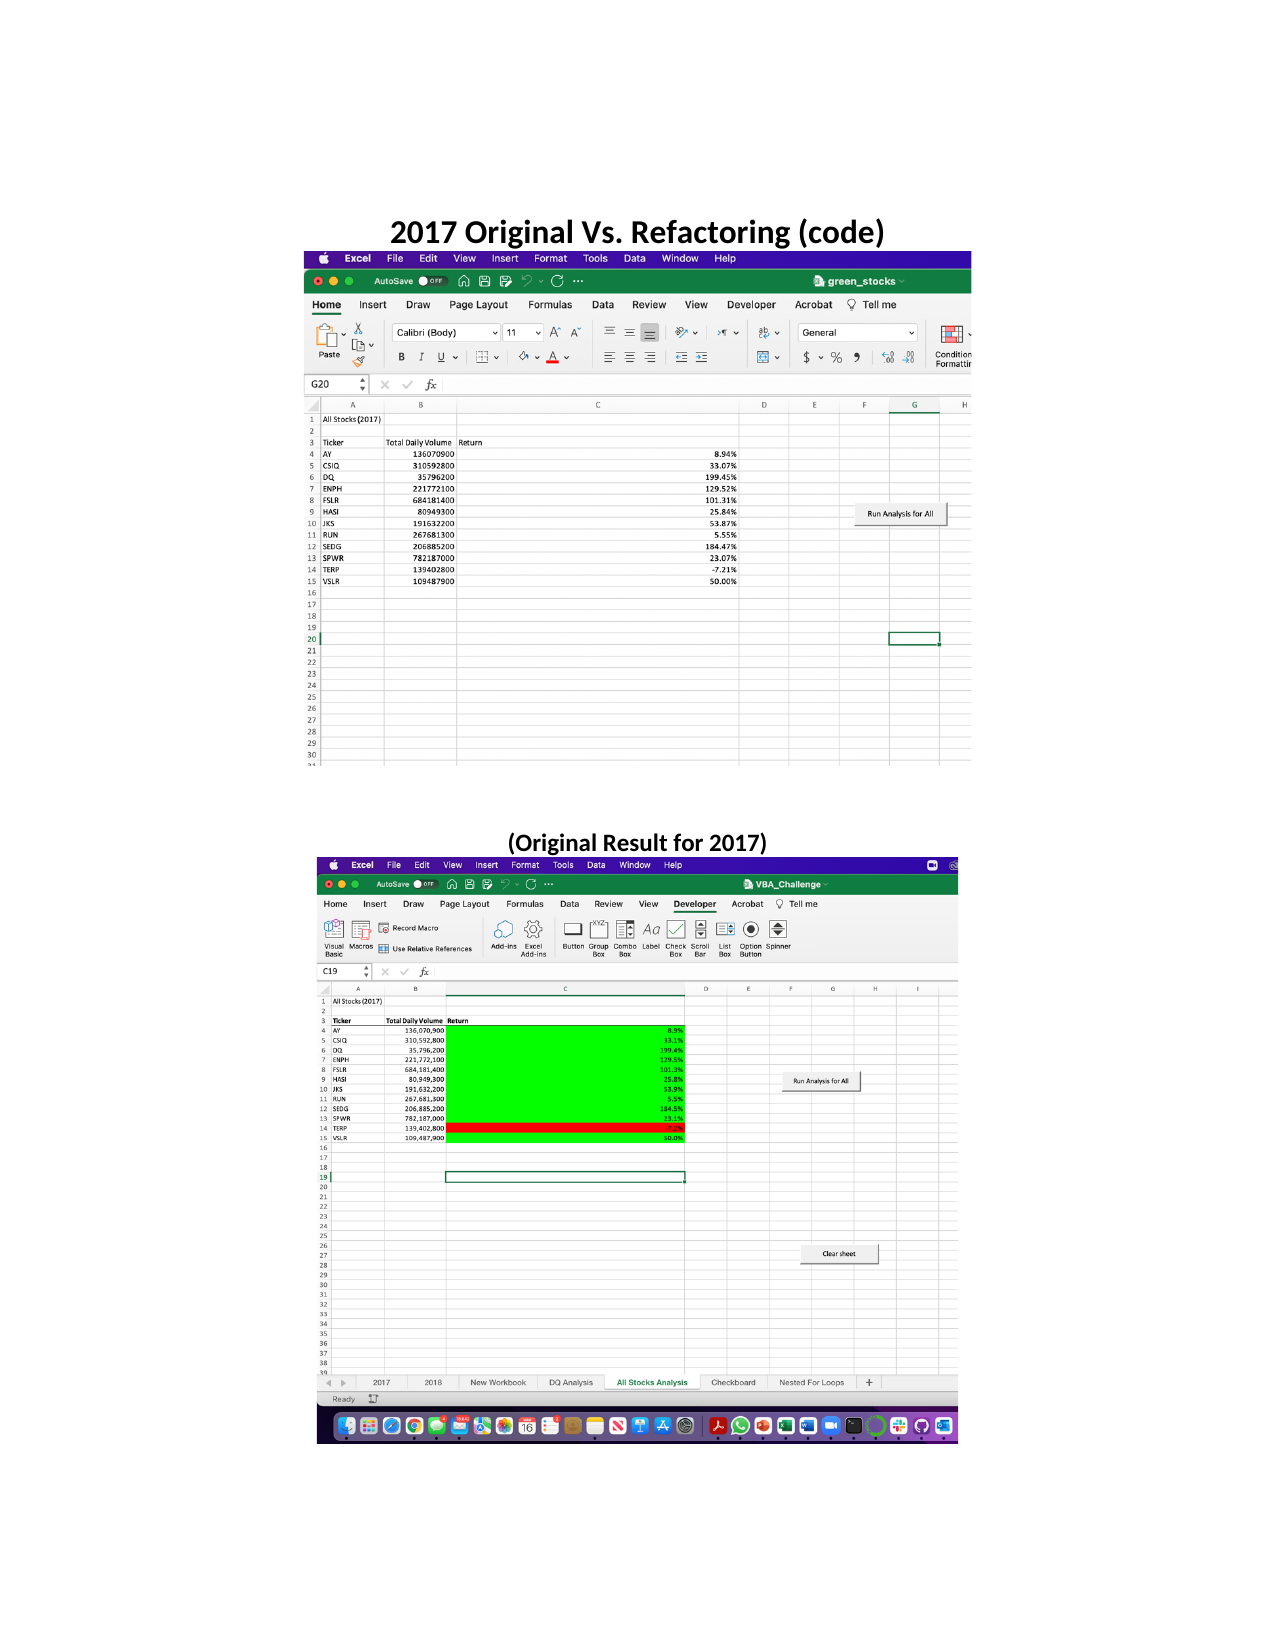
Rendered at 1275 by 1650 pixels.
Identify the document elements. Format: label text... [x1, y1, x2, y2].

text (Original Result for 2017) [150, 827, 1125, 857]
picture [303, 251, 972, 766]
text 2017 Original Vs. Refactoring (code) [150, 211, 1125, 252]
picture [316, 857, 959, 1444]
